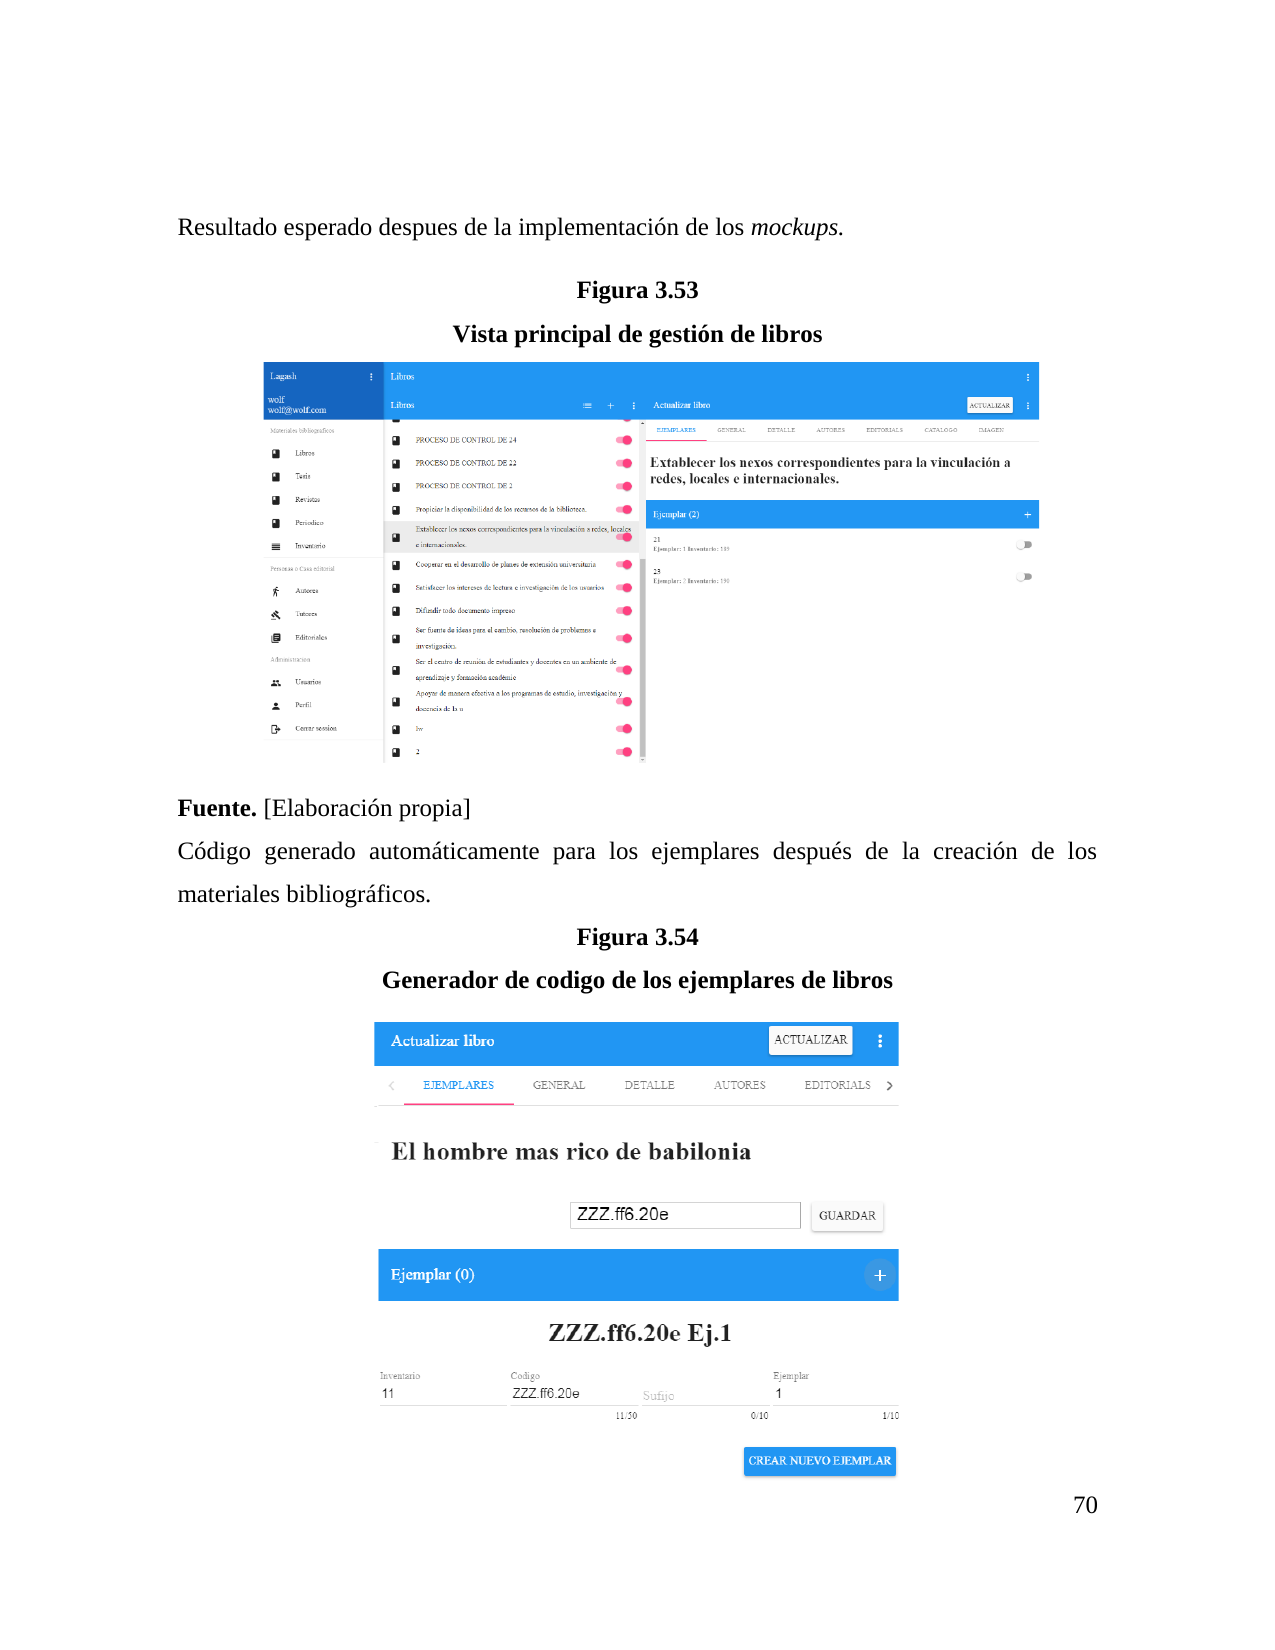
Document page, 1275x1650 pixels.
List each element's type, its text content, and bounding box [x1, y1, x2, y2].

text Fuente. [Elaboración propia] [177, 793, 1098, 822]
text Resultado esperado despues de la implementación de los mockups. [177, 212, 1098, 240]
picture [263, 362, 1040, 763]
picture [374, 1022, 899, 1499]
text Código generado automáticamente para los ejemplares después de la creación de los materiales bibliográficos. [177, 836, 1098, 908]
